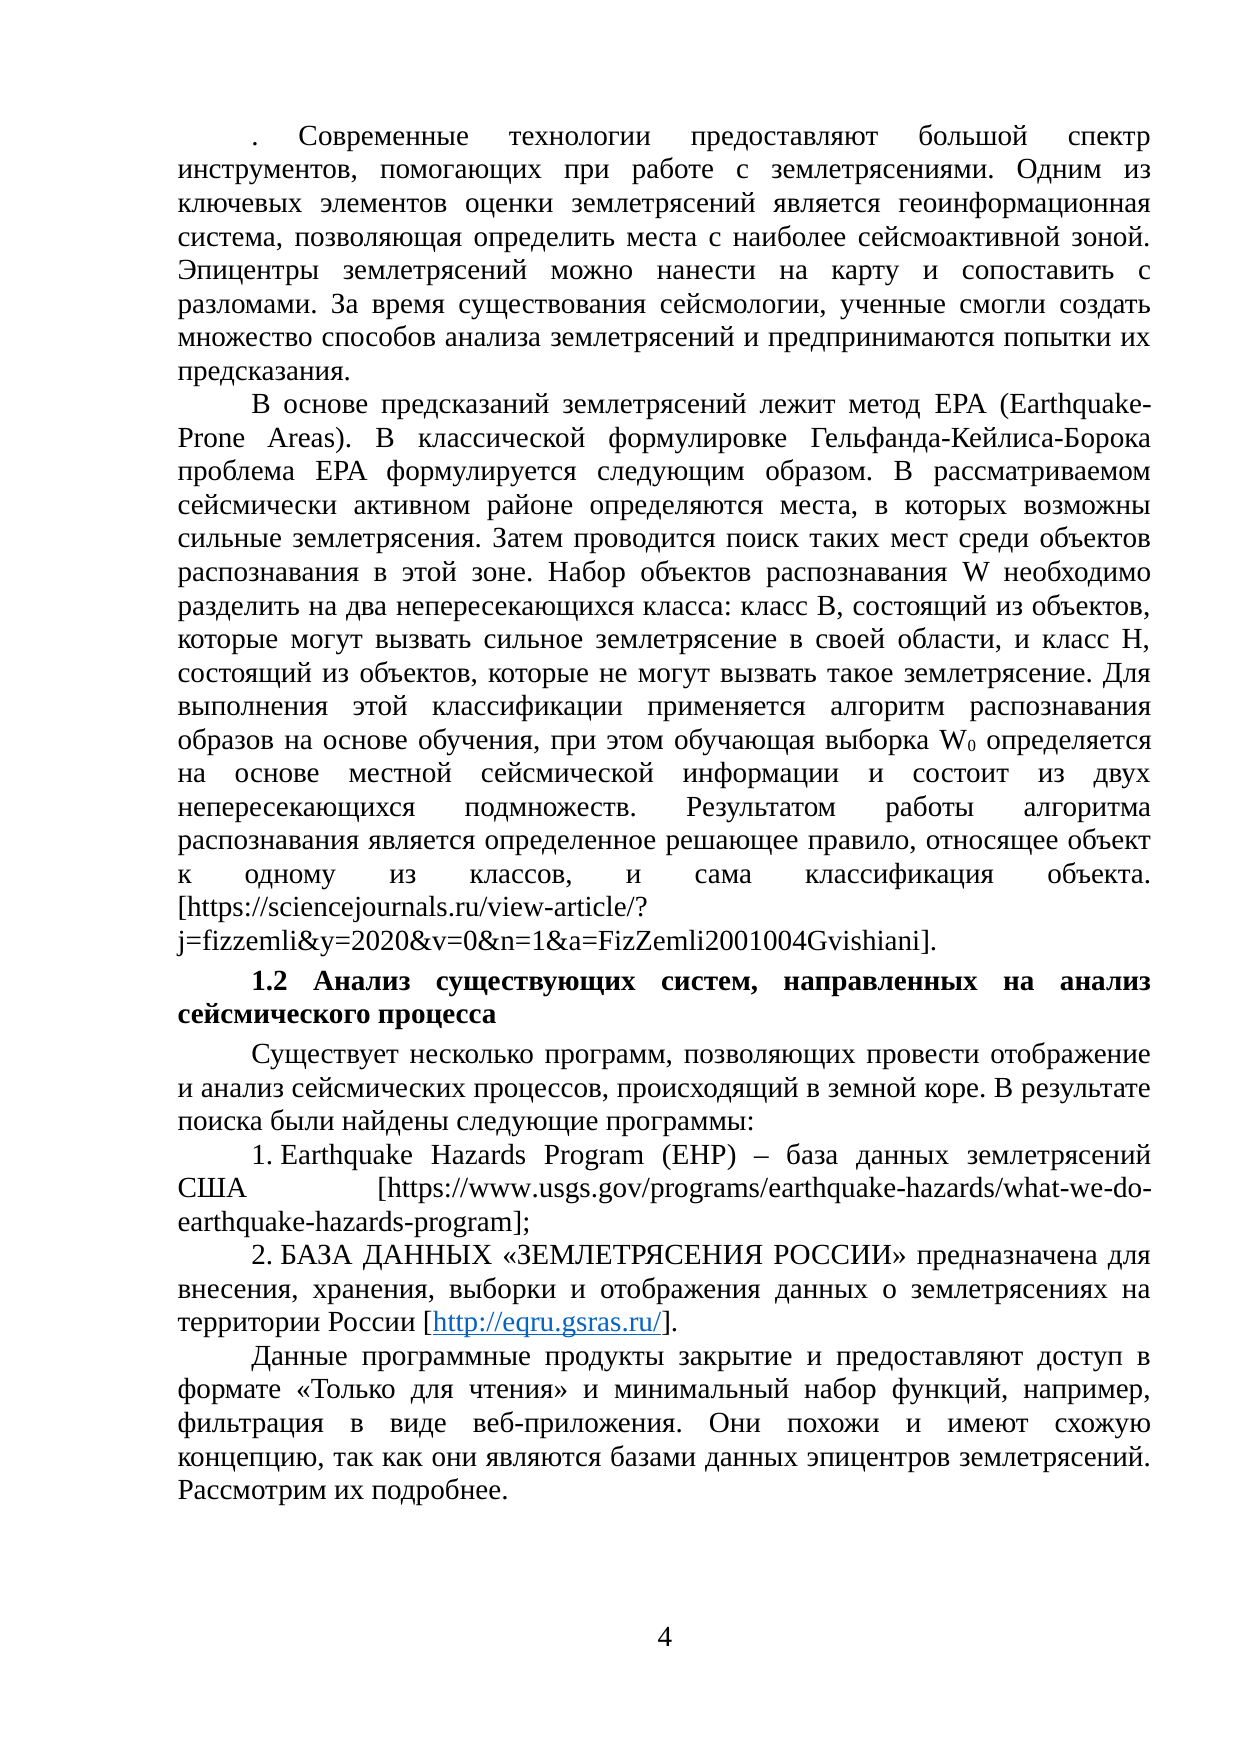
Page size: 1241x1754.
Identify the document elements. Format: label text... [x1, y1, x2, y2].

text Данные программные продукты закрытие и предоставляют доступ в формате «Только для чтения» и минимальный набор функций, например, фильтрация в виде веб-приложения. Они похожи и имеют схожую концепцию, так как они являются базами данных эпицентров землетрясений. Рассмотрим их подробнее. [177, 1338, 1152, 1506]
text В основе предсказаний землетрясений лежит метод EPA (Earthquake-Prone Areas). В классической формулировке Гельфанда-Кейлиса-Борока проблема EPA формулируется следующим образом. В рассматриваемом сейсмически активном районе определяются места, в которых возможны сильные землетрясения. Затем проводится поиск таких мест среди объектов распознавания в этой зоне. Набор объектов распознавания W необходимо разделить на два непересекающихся класса: класс B, состоящий из объектов, которые могут вызвать сильное землетрясение в своей области, и класс H, состоящий из объектов, которые не могут вызвать такое землетрясение. Для выполнения этой классификации применяется алгоритм распознавания образов на основе обучения, при этом обучающая выборка W0 определяется на основе местной сейсмической информации и состоит из двух непересекающихся подмножеств. Результатом работы алгоритма распознавания является определенное решающее правило, относящее объект к одному из классов, и сама классификация объекта. [https://sciencejournals.ru/view-article/?j=fizzemli&y=2020&v=0&n=1&a=FizZemli2001004Gvishiani]. [177, 386, 1152, 957]
list Earthquake Hazards Program (EHP) – база данных землетрясений США [https://www.usgs.gov/programs/earthquake-hazards/what-we-do-earthquake-hazards-program]; [177, 1137, 1152, 1237]
list БАЗА ДАННЫХ «ЗЕМЛЕТРЯСЕНИЯ РОССИИ» предназначена для внесения, хранения, выборки и отображения данных о землетрясениях на территории России [http://eqru.gsras.ru/]. [177, 1237, 1152, 1338]
text Существует несколько программ, позволяющих провести отображение и анализ сейсмических процессов, происходящий в земной коре. В результате поиска были найдены следующие программы: [177, 1036, 1152, 1137]
text 1.2 Анализ существующих систем, направленных на анализ сейсмического процесса [177, 963, 1152, 1030]
text . Современные технологии предоставляют большой спектр инструментов, помогающих при работе с землетрясениями. Одним из ключевых элементов оценки землетрясений является геоинформационная система, позволяющая определить места с наиболее сейсмоактивной зоной. Эпицентры землетрясений можно нанести на карту и сопоставить с разломами. За время существования сейсмологии, ученные смогли создать множество способов анализа землетрясений и предпринимаются попытки их предсказания. [177, 118, 1152, 386]
